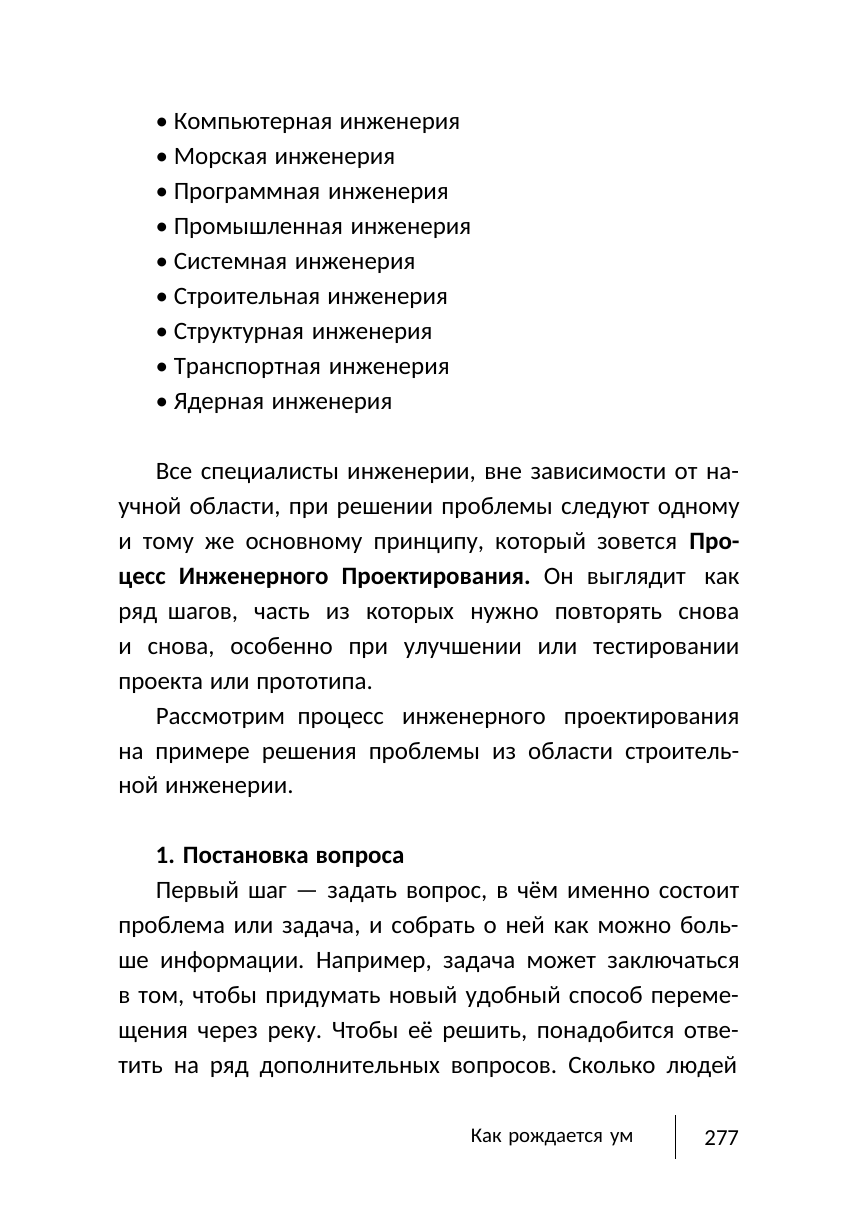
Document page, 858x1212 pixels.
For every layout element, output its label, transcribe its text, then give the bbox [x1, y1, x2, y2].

list Промышленная инженерия [155, 210, 751, 241]
list Строительная инженерия [155, 280, 751, 311]
list Морская инженерия [155, 140, 751, 171]
list Транспортная инженерия [155, 350, 751, 381]
list Структурная инженерия [155, 315, 751, 346]
text Рассмотрим процесс инженерного проектирования на примере решения проблемы из области строитель- ной инженерии. [118, 701, 739, 800]
list Системная инженерия [155, 245, 751, 276]
list Ядерная инженерия [155, 385, 751, 416]
list Компьютерная инженерия [155, 105, 751, 136]
text Первый шаг — задать вопрос, в чём именно состоит проблема или задача, и собрать о ней как можно боль- ше информации. Например, задача может заключаться в том, чтобы придумать новый удобный способ переме- щения через реку. Чтобы её решить, понадобится отве- тить на ряд дополнительных вопросов. Сколько людей [118, 874, 739, 1079]
list Программная инженерия [155, 175, 751, 206]
text Все специалисты инженерии, вне зависимости от на- учной области, при решении проблемы следуют одному и тому же основному принципу, который зовется Про- цесс Инженерного Проектирования. Он выглядит как ряд шагов, часть из которых нужно повторять снова и снова, особенно при улучшении или тестировании проекта или прототипа. [118, 456, 739, 696]
subtitle Постановка вопроса [155, 839, 751, 869]
